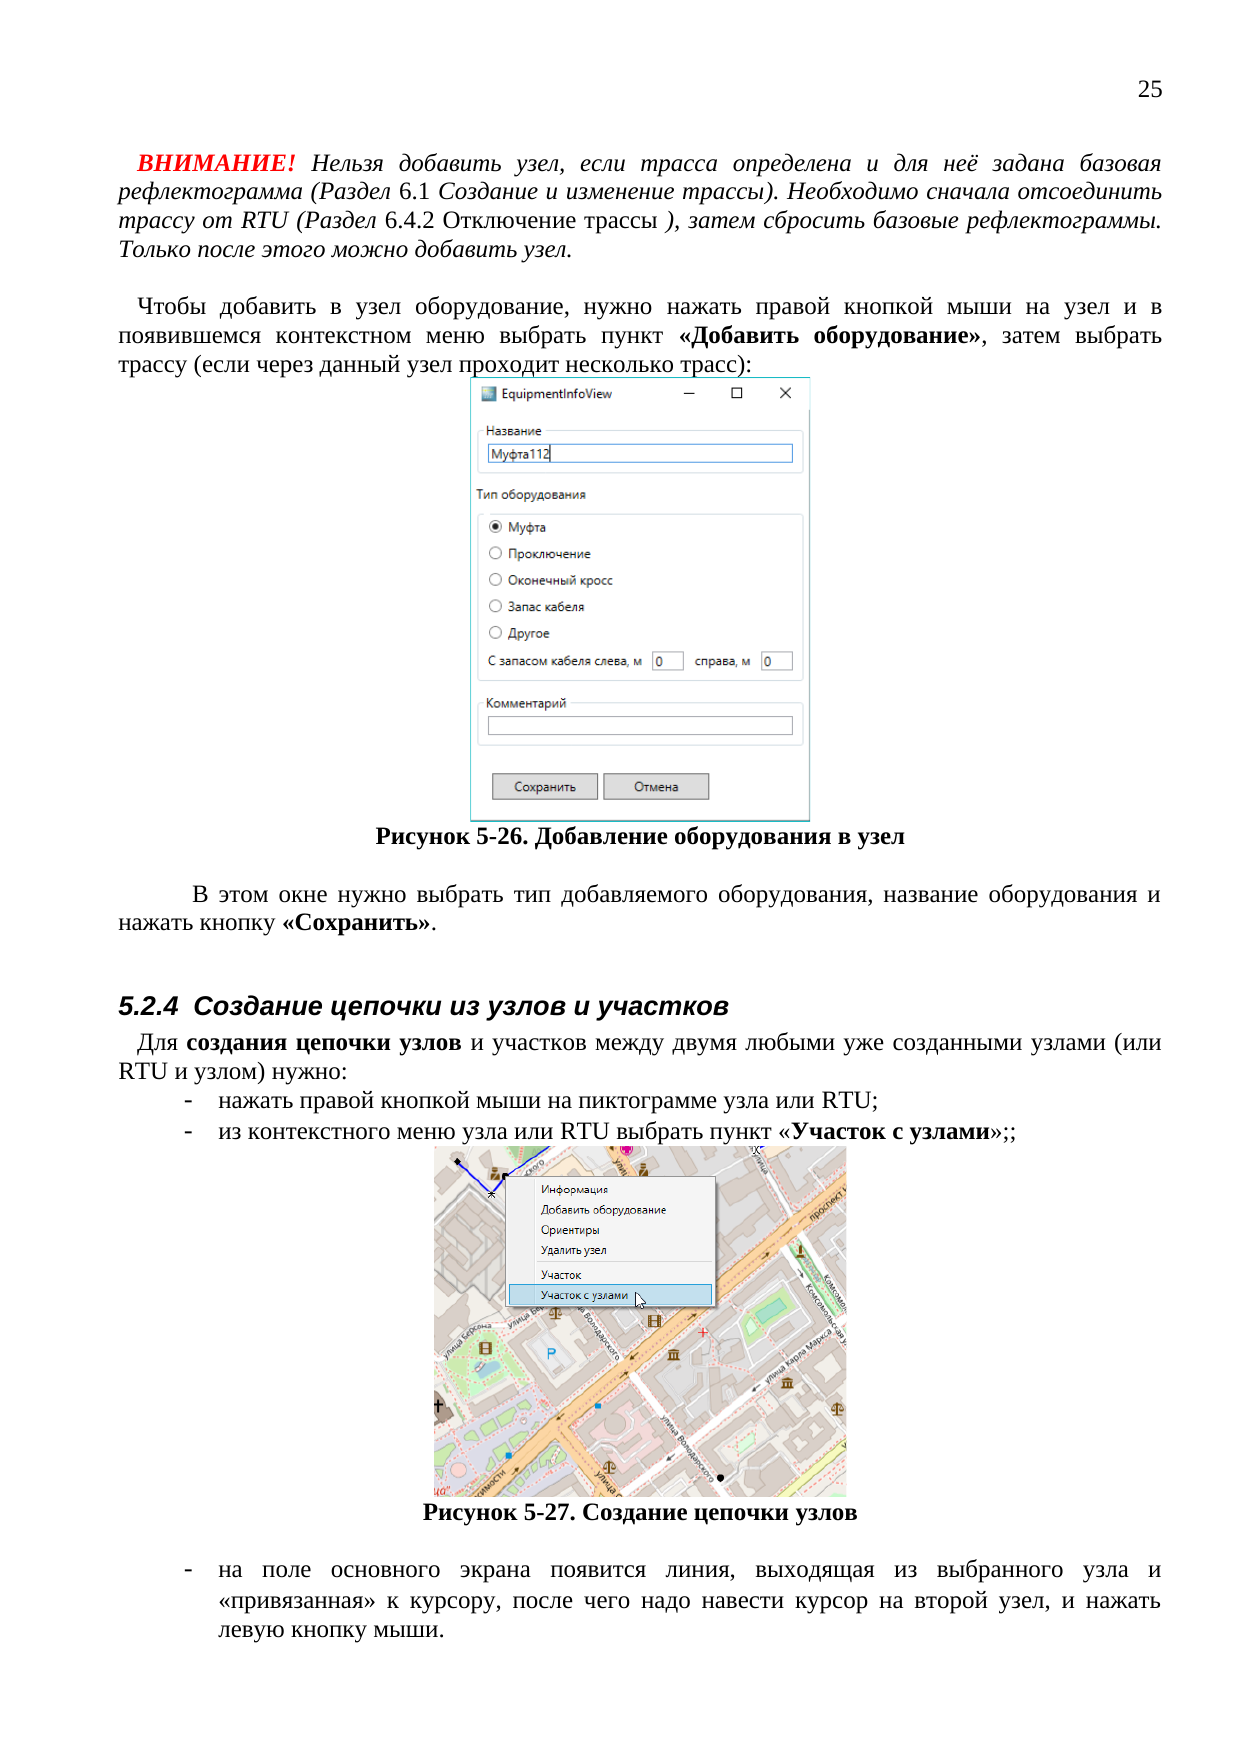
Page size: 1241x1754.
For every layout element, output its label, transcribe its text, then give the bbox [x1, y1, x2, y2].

picture [434, 1146, 847, 1497]
text ВНИМАНИЕ! Нельзя добавить узел, если трасса определена и для неё задана базовая рефлектограмма (Раздел 6.1 Создание и изменение трассы). Необходимо сначала отсоединить трассу от RTU (Раздел 6.5 Отсоединение трассы от RTU), затем сбросить базовые рефлектограммы. Только после этого можно добавить узел. [118, 148, 1162, 263]
list нажать правой кнопкой мыши на пиктограмме узла или RTU; [181, 1085, 1162, 1116]
text В этом окне нужно выбрать тип добавляемого оборудования, название оборудования и нажать кнопку «Сохранить». [118, 879, 1162, 936]
text Для создания цепочки узлов и участков между двумя любыми уже созданными узлами (или RTU и узлом) нужно: [118, 1027, 1162, 1085]
text Чтобы добавить в узел оборудование, нужно нажать правой кнопкой мыши на узел и в появившемся контекстном меню выбрать пункт «Добавить оборудование», затем выбрать трассу (если через данный узел проходит несколько трасс): [118, 291, 1162, 378]
list из контекстного меню узла или RTU выбрать пункт «Участок с узлами»;; [181, 1116, 1162, 1147]
list на поле основного экрана появится линия, выходящая из выбранного узла и «привязанная» к курсору, после чего надо навести курсор на второй узел, и нажать левую кнопку мыши. [181, 1554, 1162, 1643]
picture [470, 377, 811, 822]
subtitle Создание цепочки из узлов и участков [118, 990, 1162, 1021]
